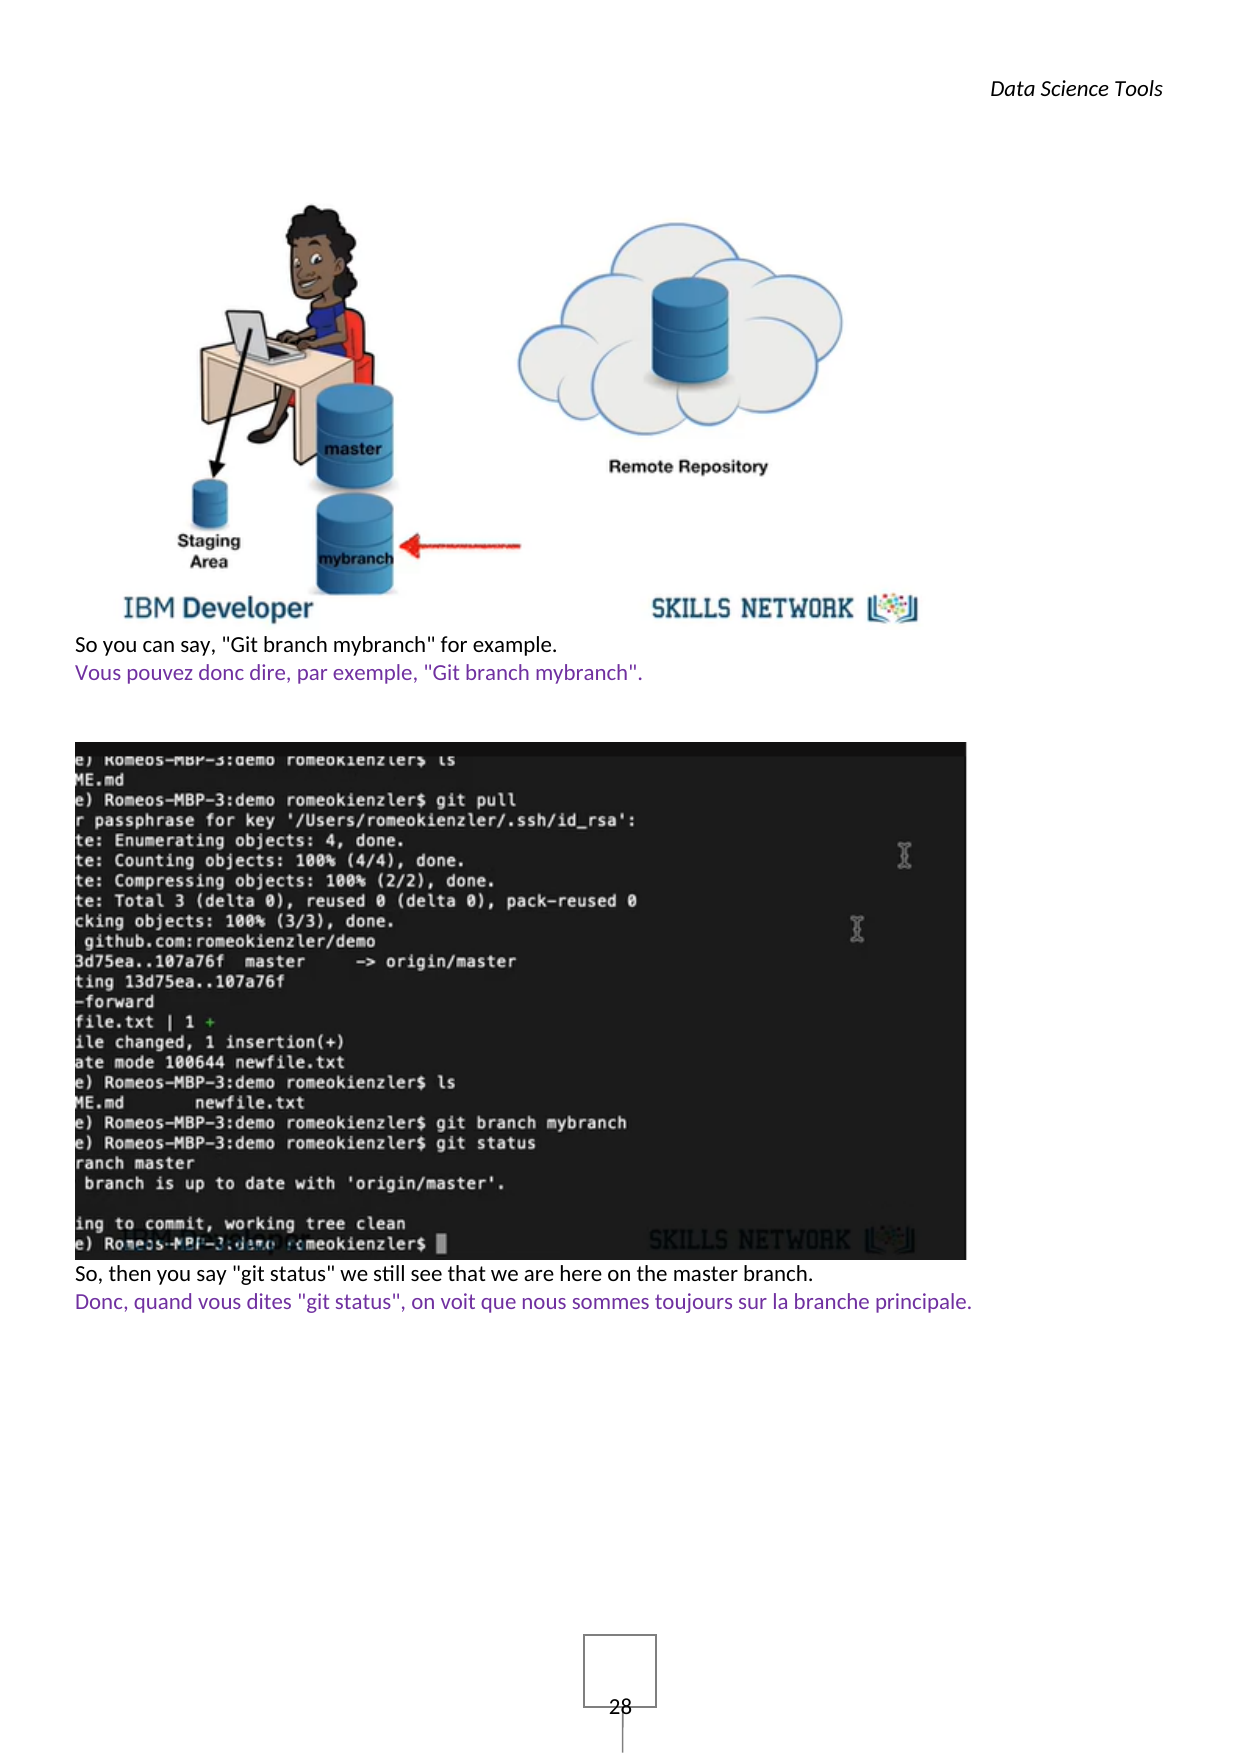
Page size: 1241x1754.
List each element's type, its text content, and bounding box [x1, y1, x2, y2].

text Donc, quand vous dites "git status", on voit que nous sommes toujours sur la branche principale. [75, 1287, 1165, 1315]
text So you can say, "Git branch mybranch" for example. [75, 630, 1165, 658]
picture [75, 129, 966, 630]
picture [75, 742, 968, 1260]
text Vous pouvez donc dire, par exemple, "Git branch mybranch". [75, 658, 1165, 686]
text So, then you say "git status" we still see that we are here on the master branch. [75, 1259, 1165, 1287]
